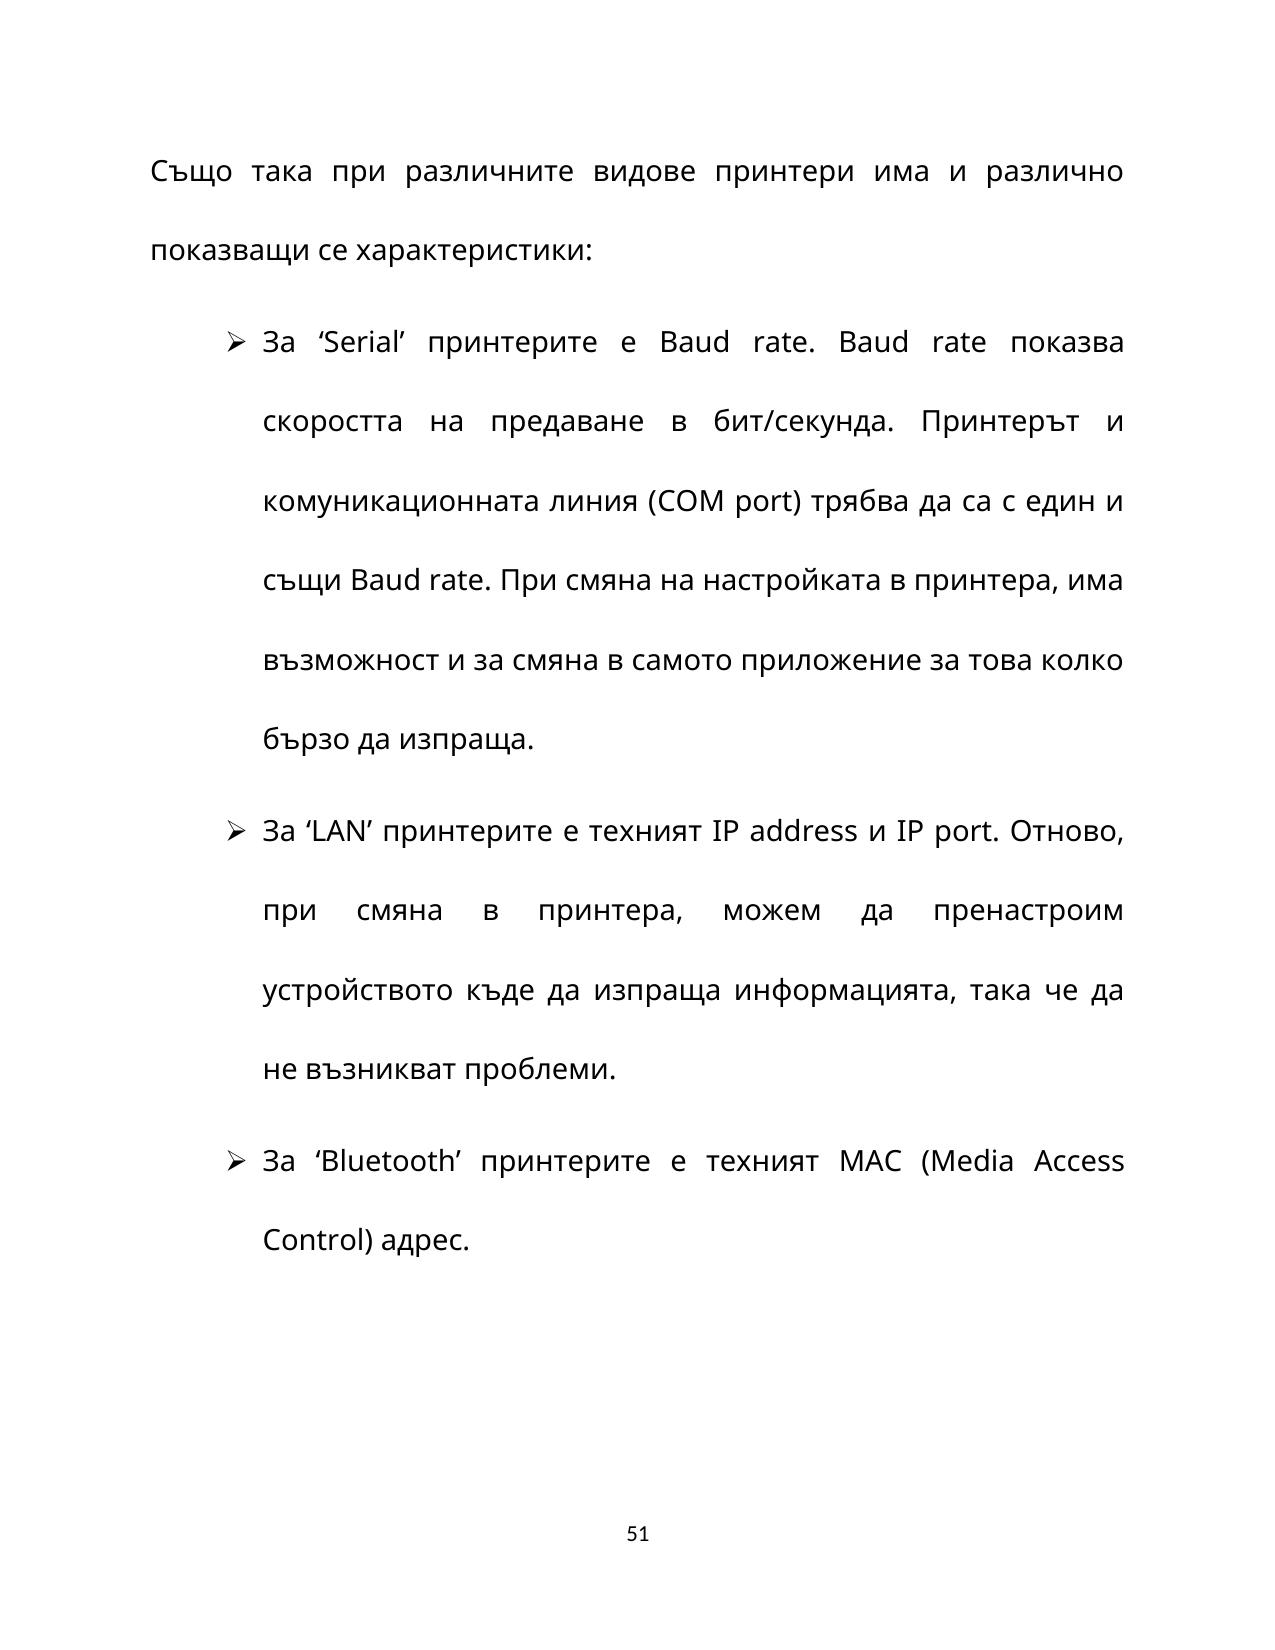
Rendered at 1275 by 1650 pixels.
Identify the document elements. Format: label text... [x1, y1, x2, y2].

list За ‘Bluetooth’ принтерите е техният MAC (Media Access Control) адрес. [225, 1140, 1125, 1259]
text Също така при различните видове принтери има и различно показващи се характеристики: [150, 150, 1125, 269]
list За ‘Serial’ принтерите е Baud rate. Baud rate показва скоростта на предаване в бит/секунда. Принтерът и комуникационната линия (COM port) трябва да са с един и същи Baud rate. При смяна на настройката в принтера, има възможност и за смяна в самото приложение за това колко бързо да изпраща. [225, 321, 1125, 758]
list За ‘LAN’ принтерите е техният IP address и IP port. Отново, при смяна в принтера, можем да пренастроим устройството къде да изпраща информацията, така че да не възникват проблеми. [225, 810, 1125, 1088]
